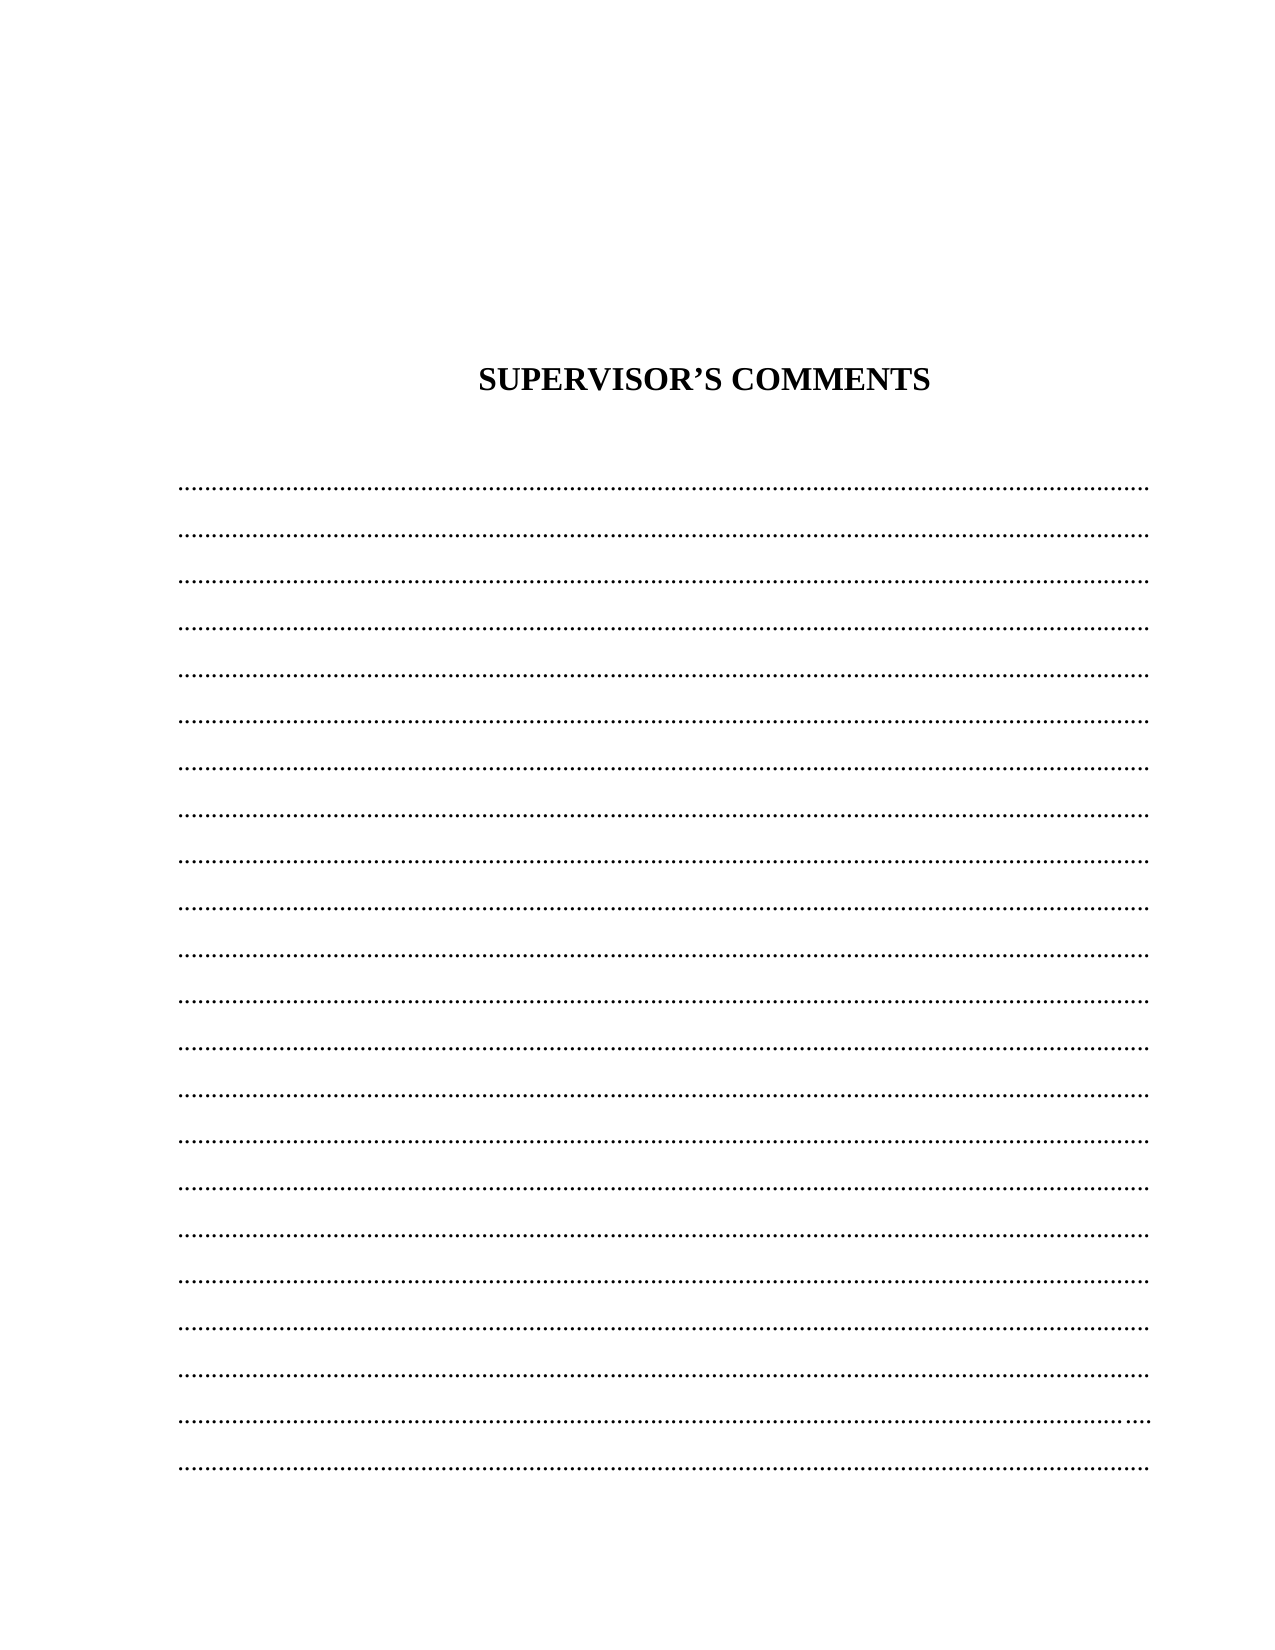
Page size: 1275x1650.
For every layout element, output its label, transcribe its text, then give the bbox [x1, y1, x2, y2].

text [177, 465, 1157, 1476]
text SUPERVISOR’S COMMENTS [177, 359, 1157, 398]
